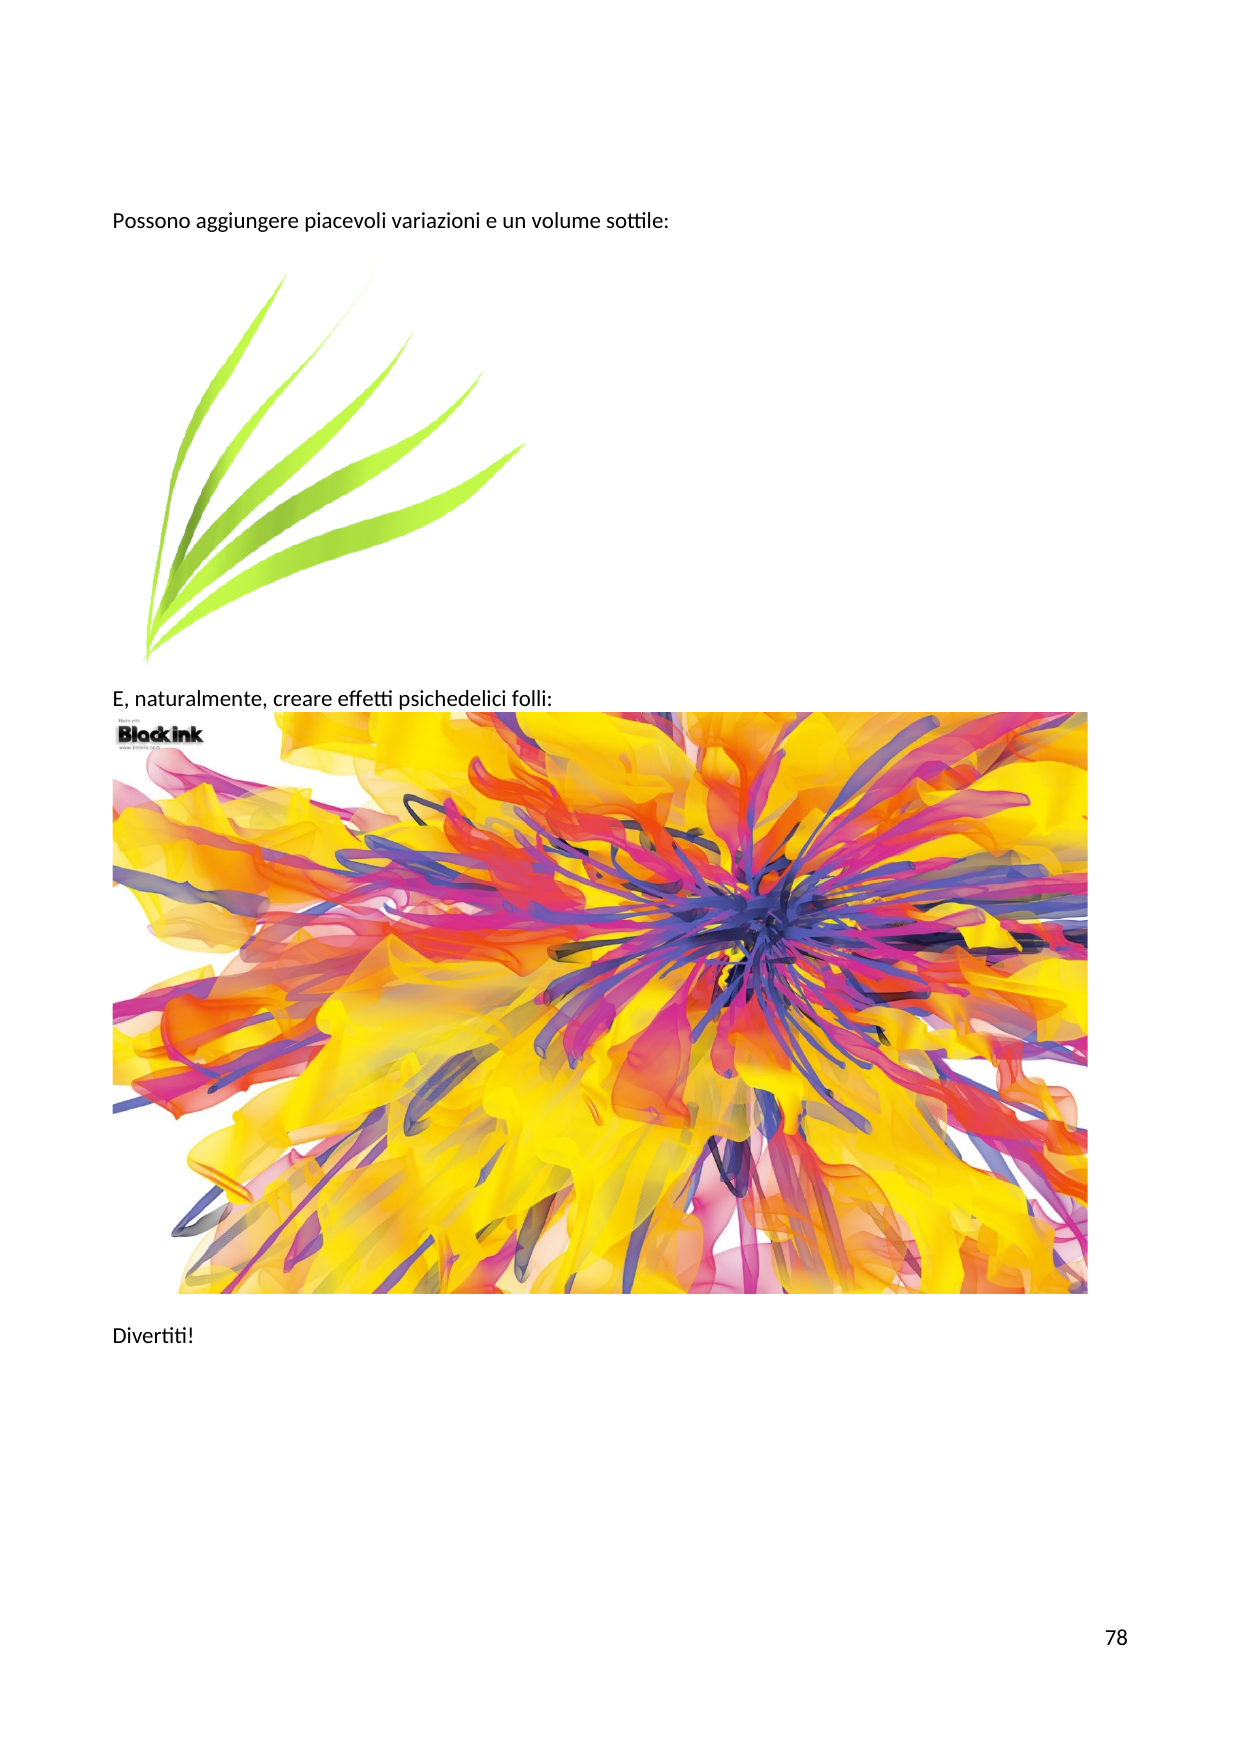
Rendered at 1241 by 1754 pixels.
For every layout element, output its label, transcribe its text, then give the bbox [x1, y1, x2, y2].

text Possono aggiungere piacevoli variazioni e un volume sottile: [112, 206, 1128, 234]
picture [112, 234, 552, 684]
picture [112, 712, 1088, 1294]
text E, naturalmente, creare effetti psichedelici folli: [112, 684, 1128, 712]
text Divertiti! [112, 1322, 1128, 1349]
